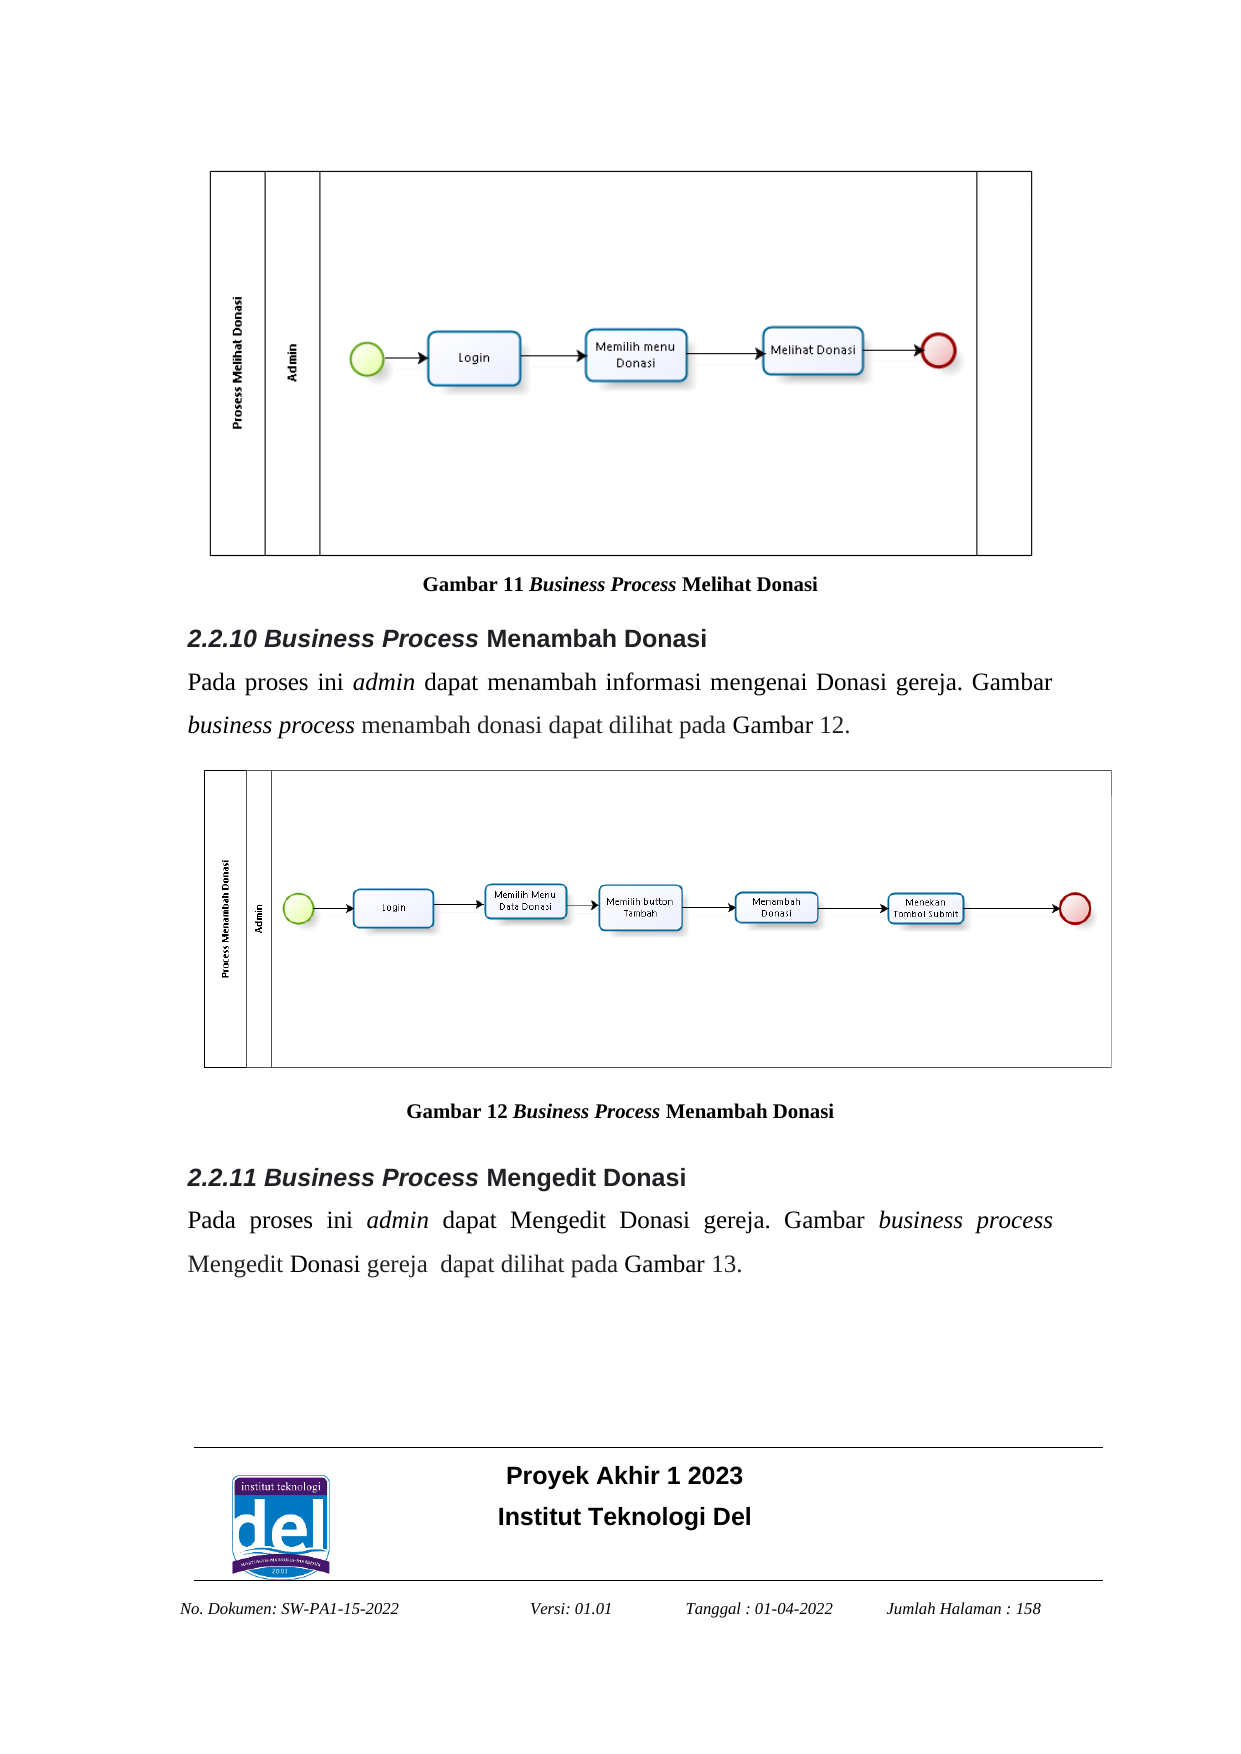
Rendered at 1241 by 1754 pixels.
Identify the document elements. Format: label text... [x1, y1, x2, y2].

text Pada proses ini admin dapat Mengedit Donasi gereja. Gambar business process Mengedit Donasi gereja dapat dilihat pada Gambar 13. [187, 1206, 1053, 1277]
picture [188, 150, 1053, 572]
text 2.2.10 Business Process Menambah Donasi [187, 624, 1053, 653]
text Gambar 11 Business Process Melihat Donasi [187, 572, 1053, 596]
picture [187, 753, 1127, 1085]
text Gambar 12 Business Process Menambah Donasi [187, 1099, 1053, 1123]
text Pada proses ini admin dapat menambah informasi mengenai Donasi gereja. Gambar business process menambah donasi dapat dilihat pada Gambar 12. [187, 667, 1053, 739]
picture [226, 1473, 332, 1580]
text 2.2.11 Business Process Mengedit Donasi [187, 1162, 1053, 1191]
